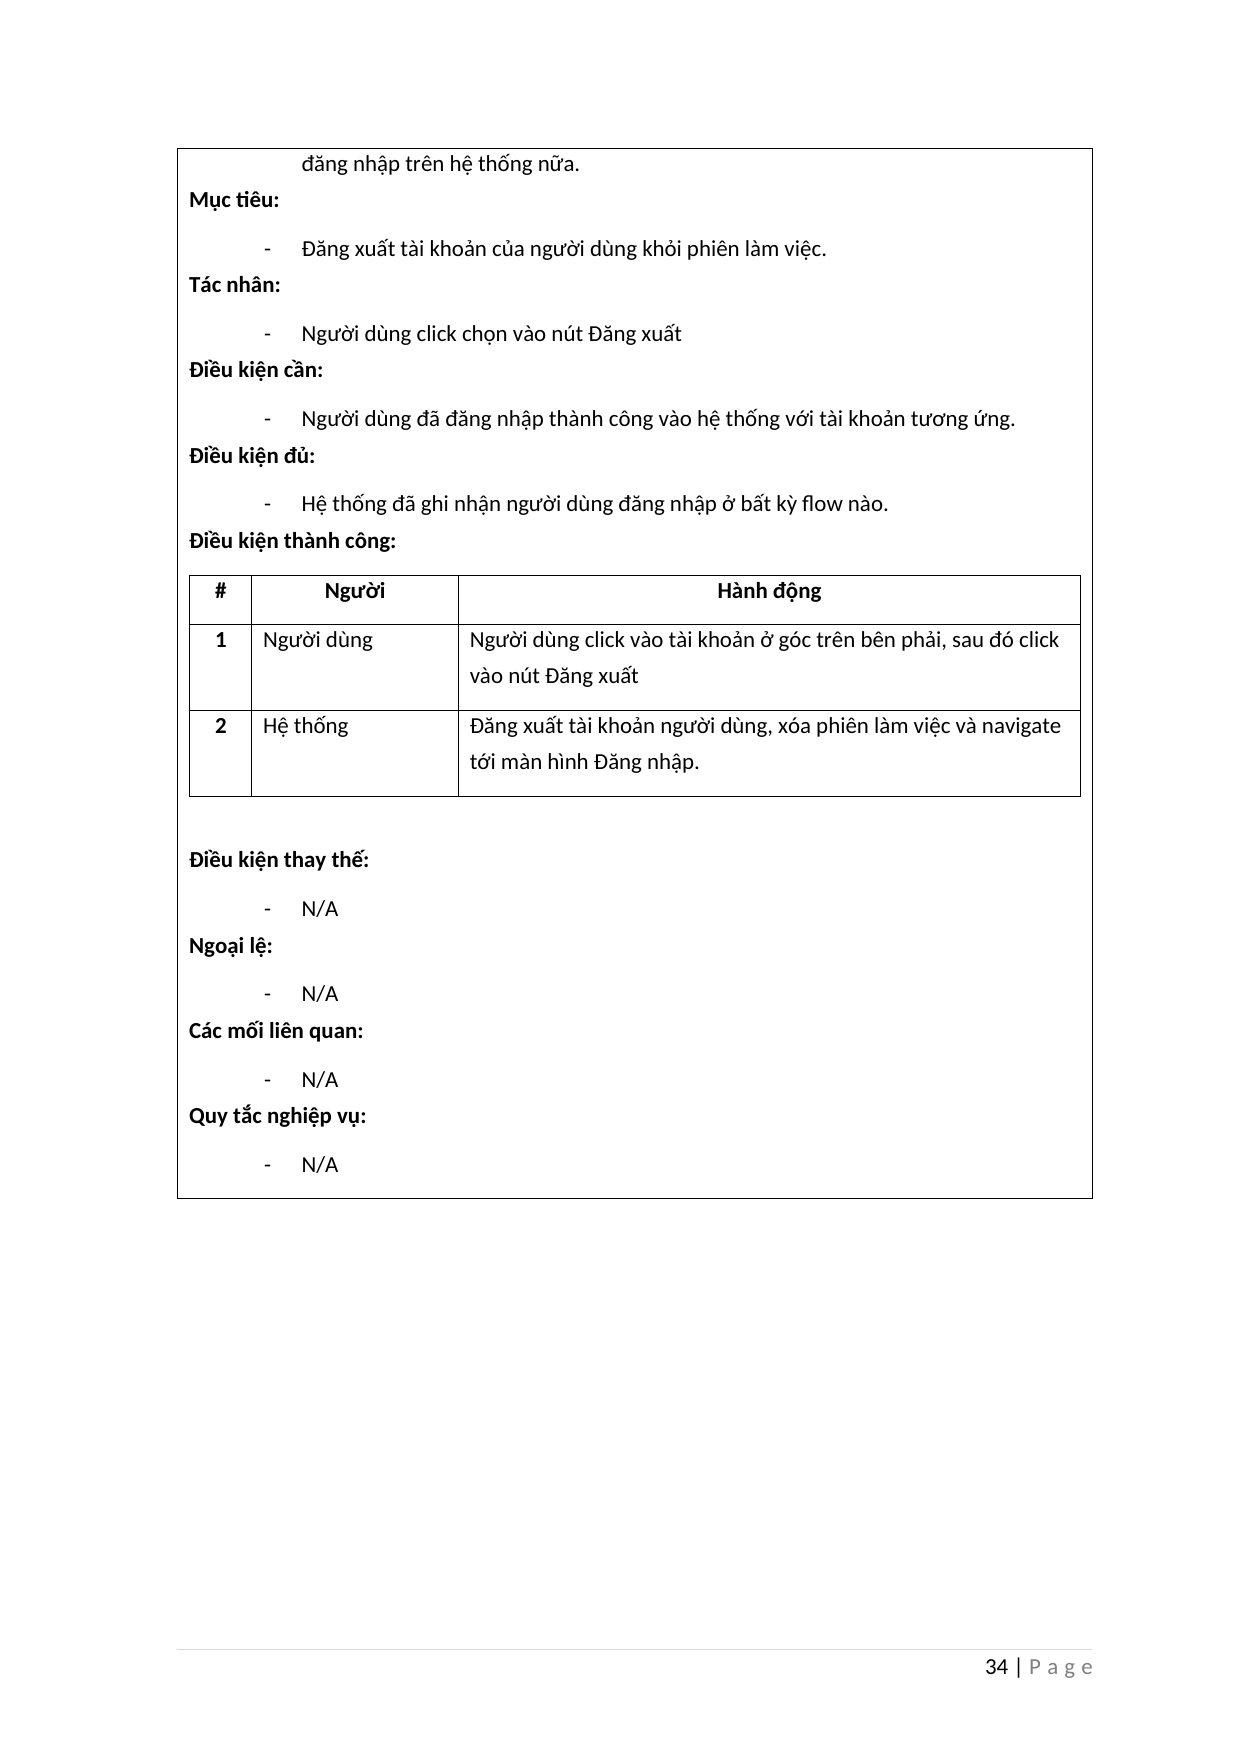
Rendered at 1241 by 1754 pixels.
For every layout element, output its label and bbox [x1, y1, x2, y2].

table_header [178, 149, 1092, 1198]
